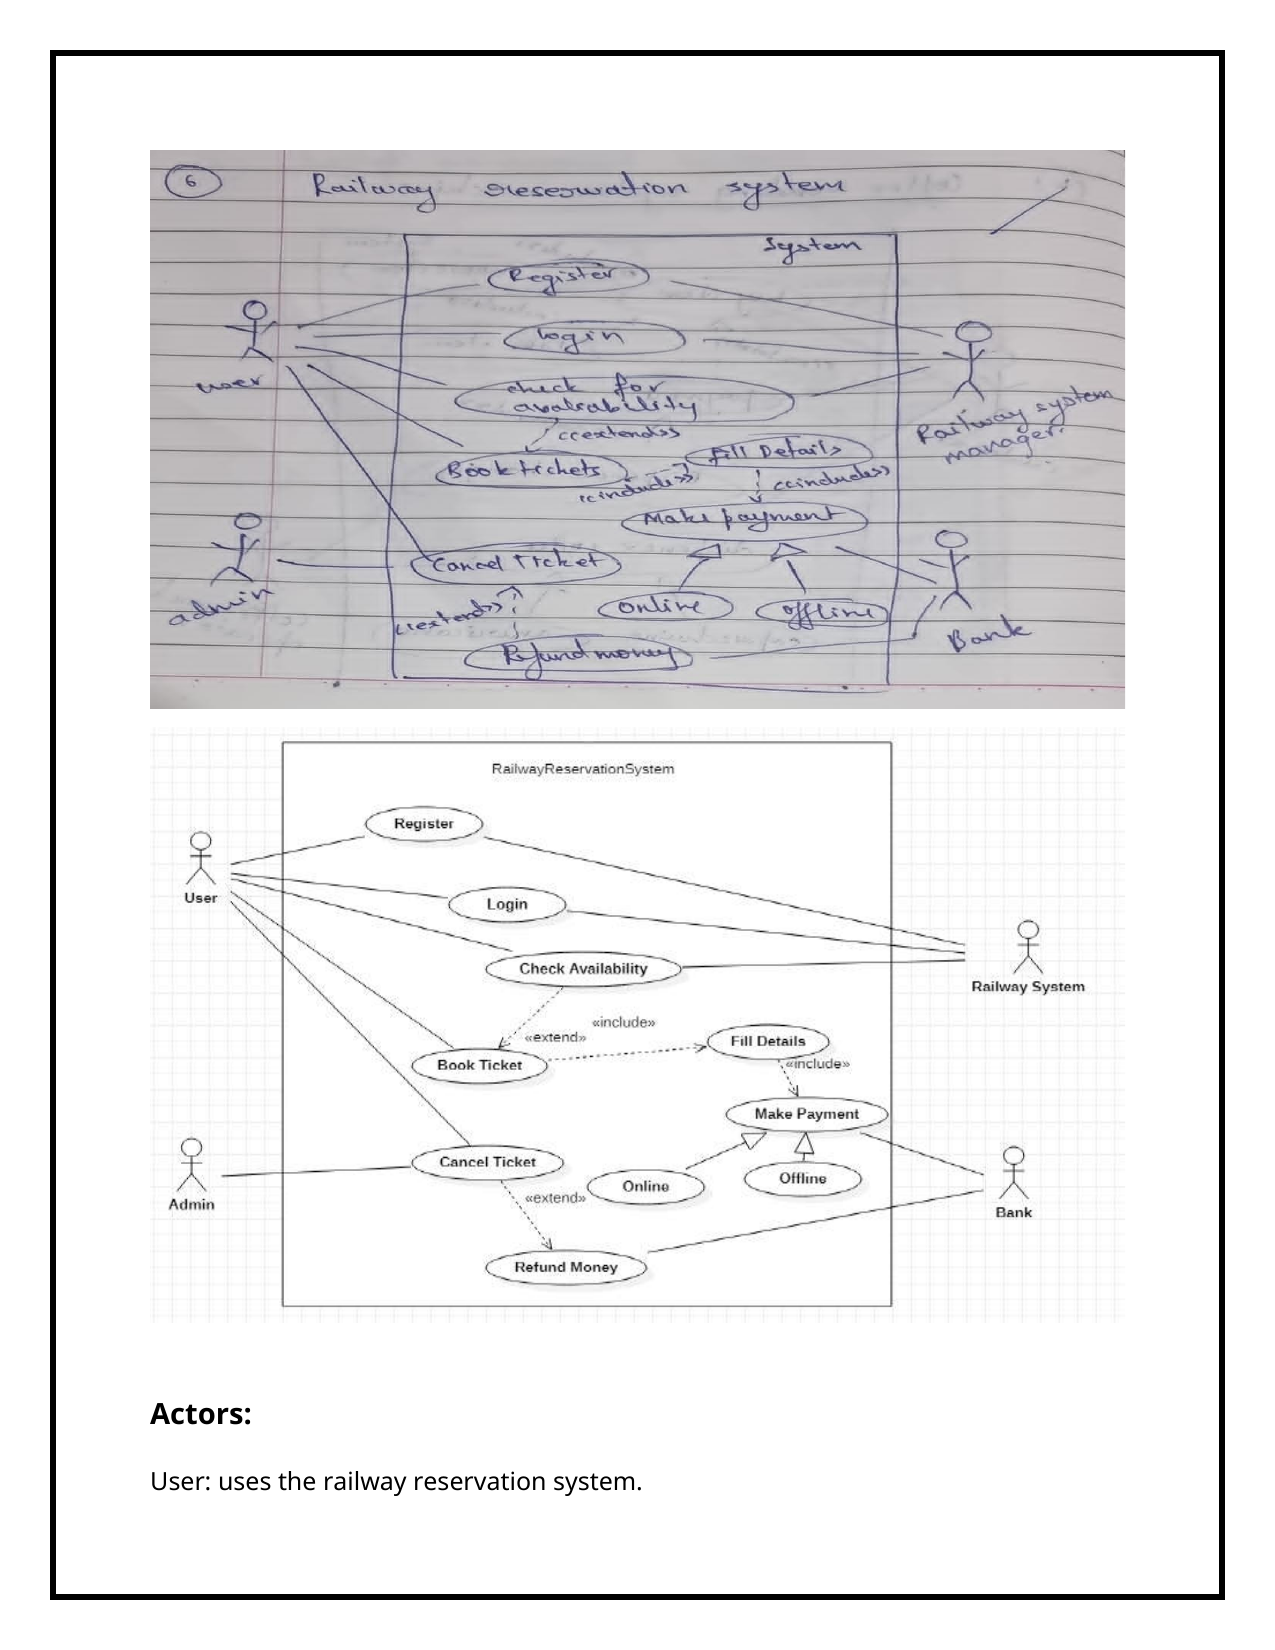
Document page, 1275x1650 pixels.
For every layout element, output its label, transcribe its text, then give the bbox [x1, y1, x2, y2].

text Actors: [150, 1393, 1125, 1433]
picture [150, 150, 1125, 709]
text User: uses the railway reservation system. [150, 1464, 1125, 1498]
